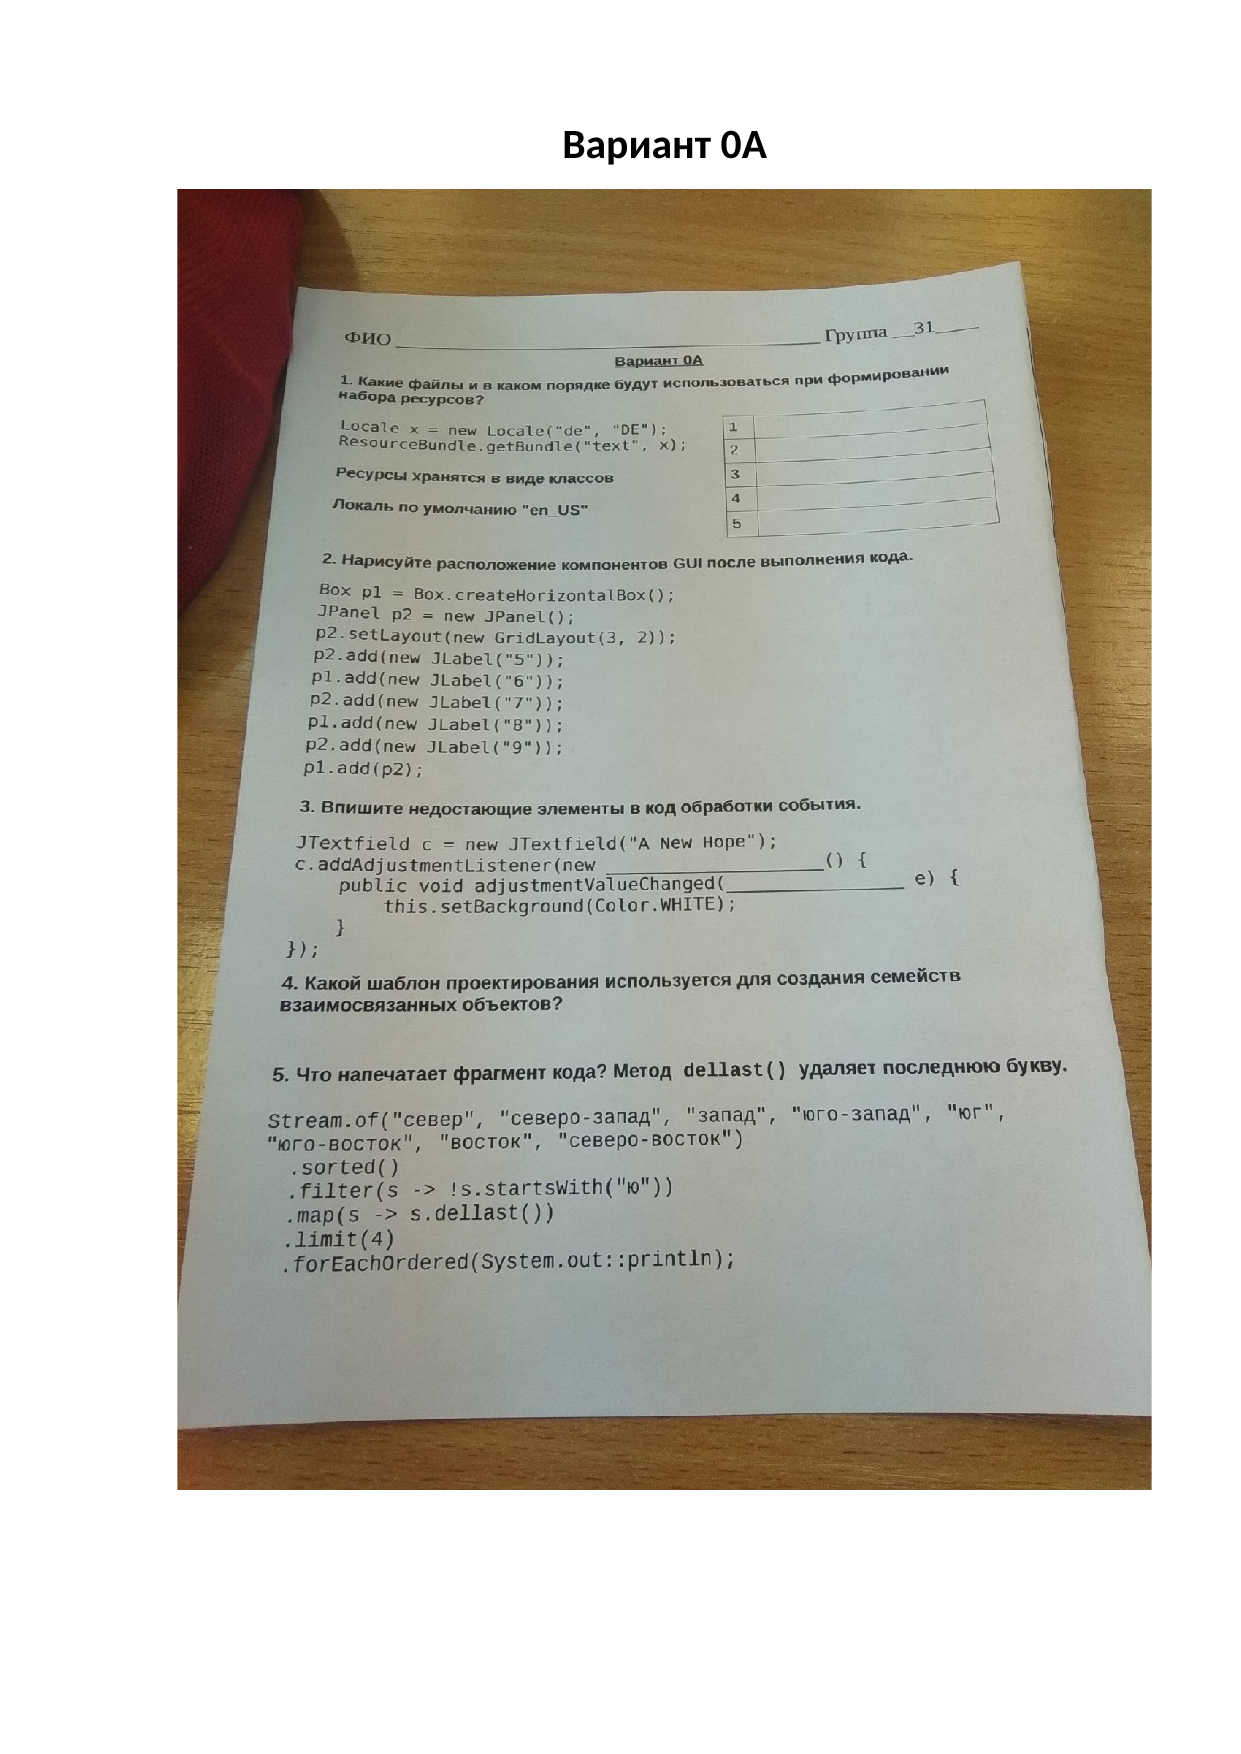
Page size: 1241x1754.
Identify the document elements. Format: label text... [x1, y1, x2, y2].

text Вариант 0A [177, 118, 1152, 169]
picture [177, 189, 1152, 1490]
